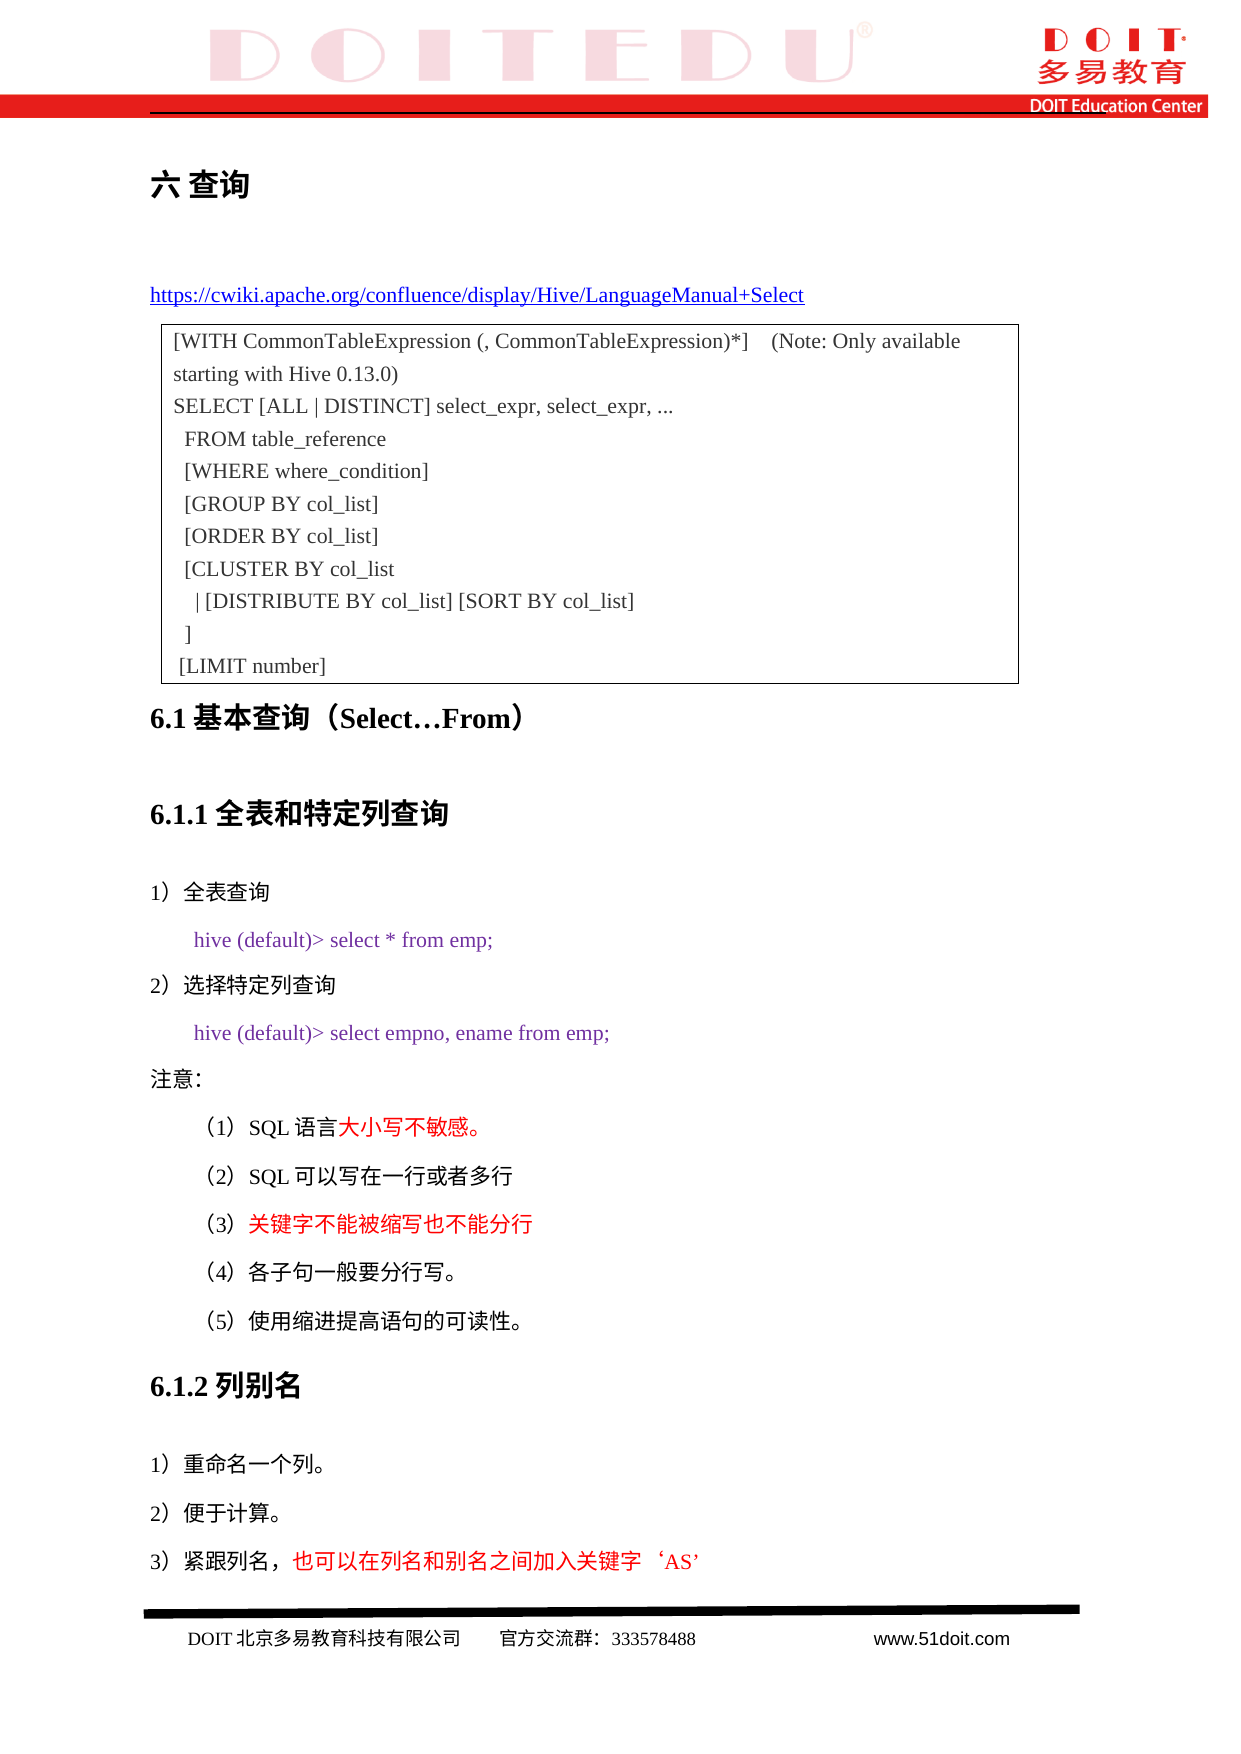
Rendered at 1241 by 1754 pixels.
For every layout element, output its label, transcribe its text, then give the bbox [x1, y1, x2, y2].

subtitle 六 查询 [150, 150, 1106, 215]
text （3）关键字不能被缩写也不能分行 [150, 1207, 1106, 1239]
text hive (default)> select * from emp; [150, 923, 1106, 956]
text 1）全表查询 [150, 875, 1106, 907]
text 2）便于计算。 [150, 1495, 1106, 1528]
text 注意： [150, 1062, 1106, 1094]
table_header [WITH CommonTableExpression (, CommonTableExpression)*] (Note: Only available starting with Hive 0.13.0) SELECT [ALL | DISTINCT] select_expr, select_expr, ... FROM table_reference [WHERE where_condition] [GROUP BY col_list] [ORDER BY col_list] [CLUSTER BY col_list | [DISTRIBUTE BY col_list] [SORT BY col_list] ] [LIMIT number] [162, 325, 1018, 682]
picture [0, 14, 1209, 118]
subtitle 6.1 基本查询（Select…From） [150, 683, 1106, 748]
text 1）重命名一个列。 [150, 1447, 1106, 1479]
text （5）使用缩进提高语句的可读性。 [150, 1303, 1106, 1336]
subtitle 6.1.2 列别名 [150, 1352, 1106, 1417]
text 3）紧跟列名，也可以在列名和别名之间加入关键字‘AS’ [150, 1544, 1106, 1576]
text https://cwiki.apache.org/confluence/display/Hive/LanguageManual+Select [150, 279, 1106, 311]
text （1）SQL 语言大小写不敏感。 [150, 1110, 1106, 1142]
text （4）各子句一般要分行写。 [150, 1255, 1106, 1287]
text （2）SQL 可以写在一行或者多行 [150, 1158, 1106, 1191]
text hive (default)> select empno, ename from emp; [150, 1016, 1106, 1049]
subtitle 6.1.1 全表和特定列查询 [150, 779, 1106, 844]
text 2）选择特定列查询 [150, 968, 1106, 1001]
